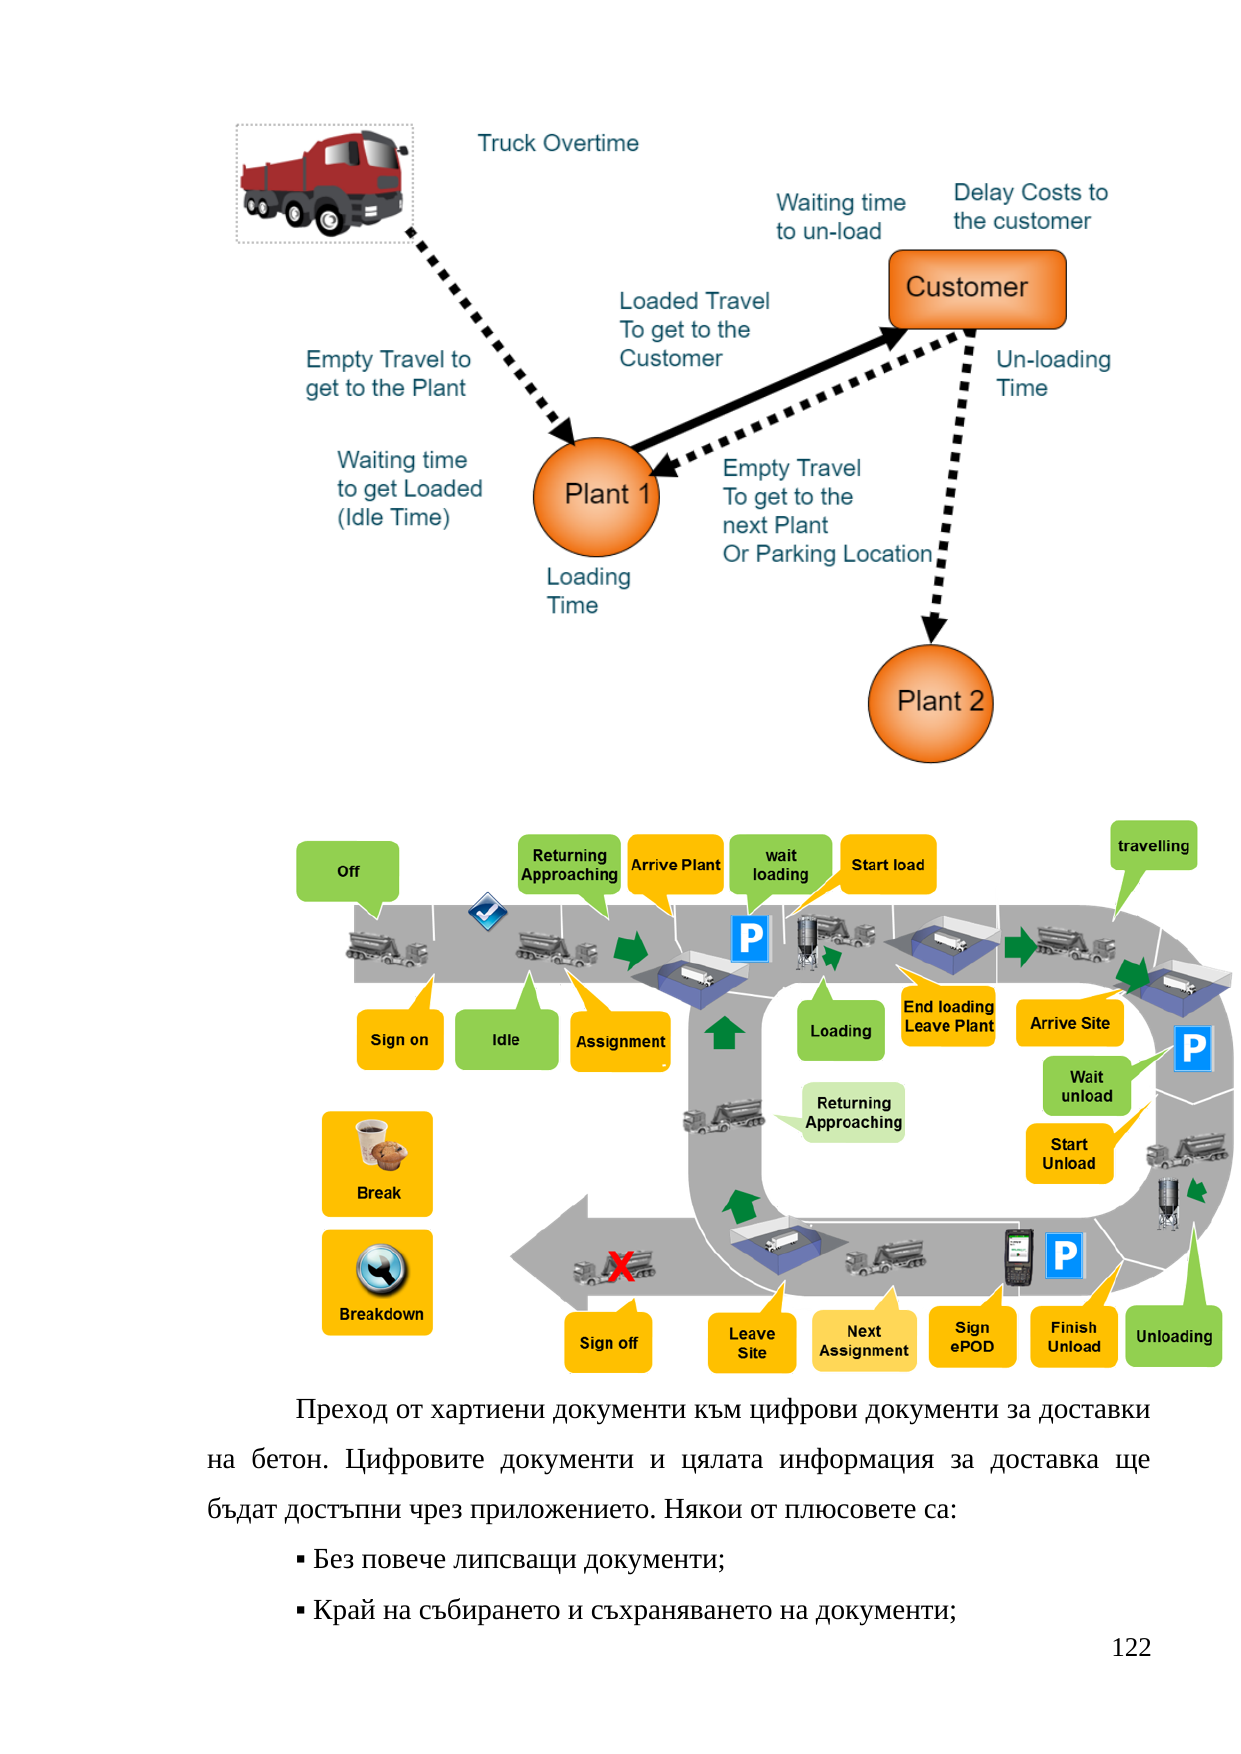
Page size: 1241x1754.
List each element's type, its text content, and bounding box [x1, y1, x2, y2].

picture [206, 118, 1147, 801]
text Преход от хартиени документи към цифрови документи за доставки на бетон. Цифровите документи и цялата информация за доставка ще бъдат достъпни чрез приложението. Някои от плюсовете са: [207, 1391, 1152, 1525]
text ▪ Край на събирането и съхраняването на документи; [207, 1592, 1152, 1626]
picture [295, 819, 1236, 1374]
text ▪ Без повече липсващи документи; [207, 1542, 1152, 1575]
